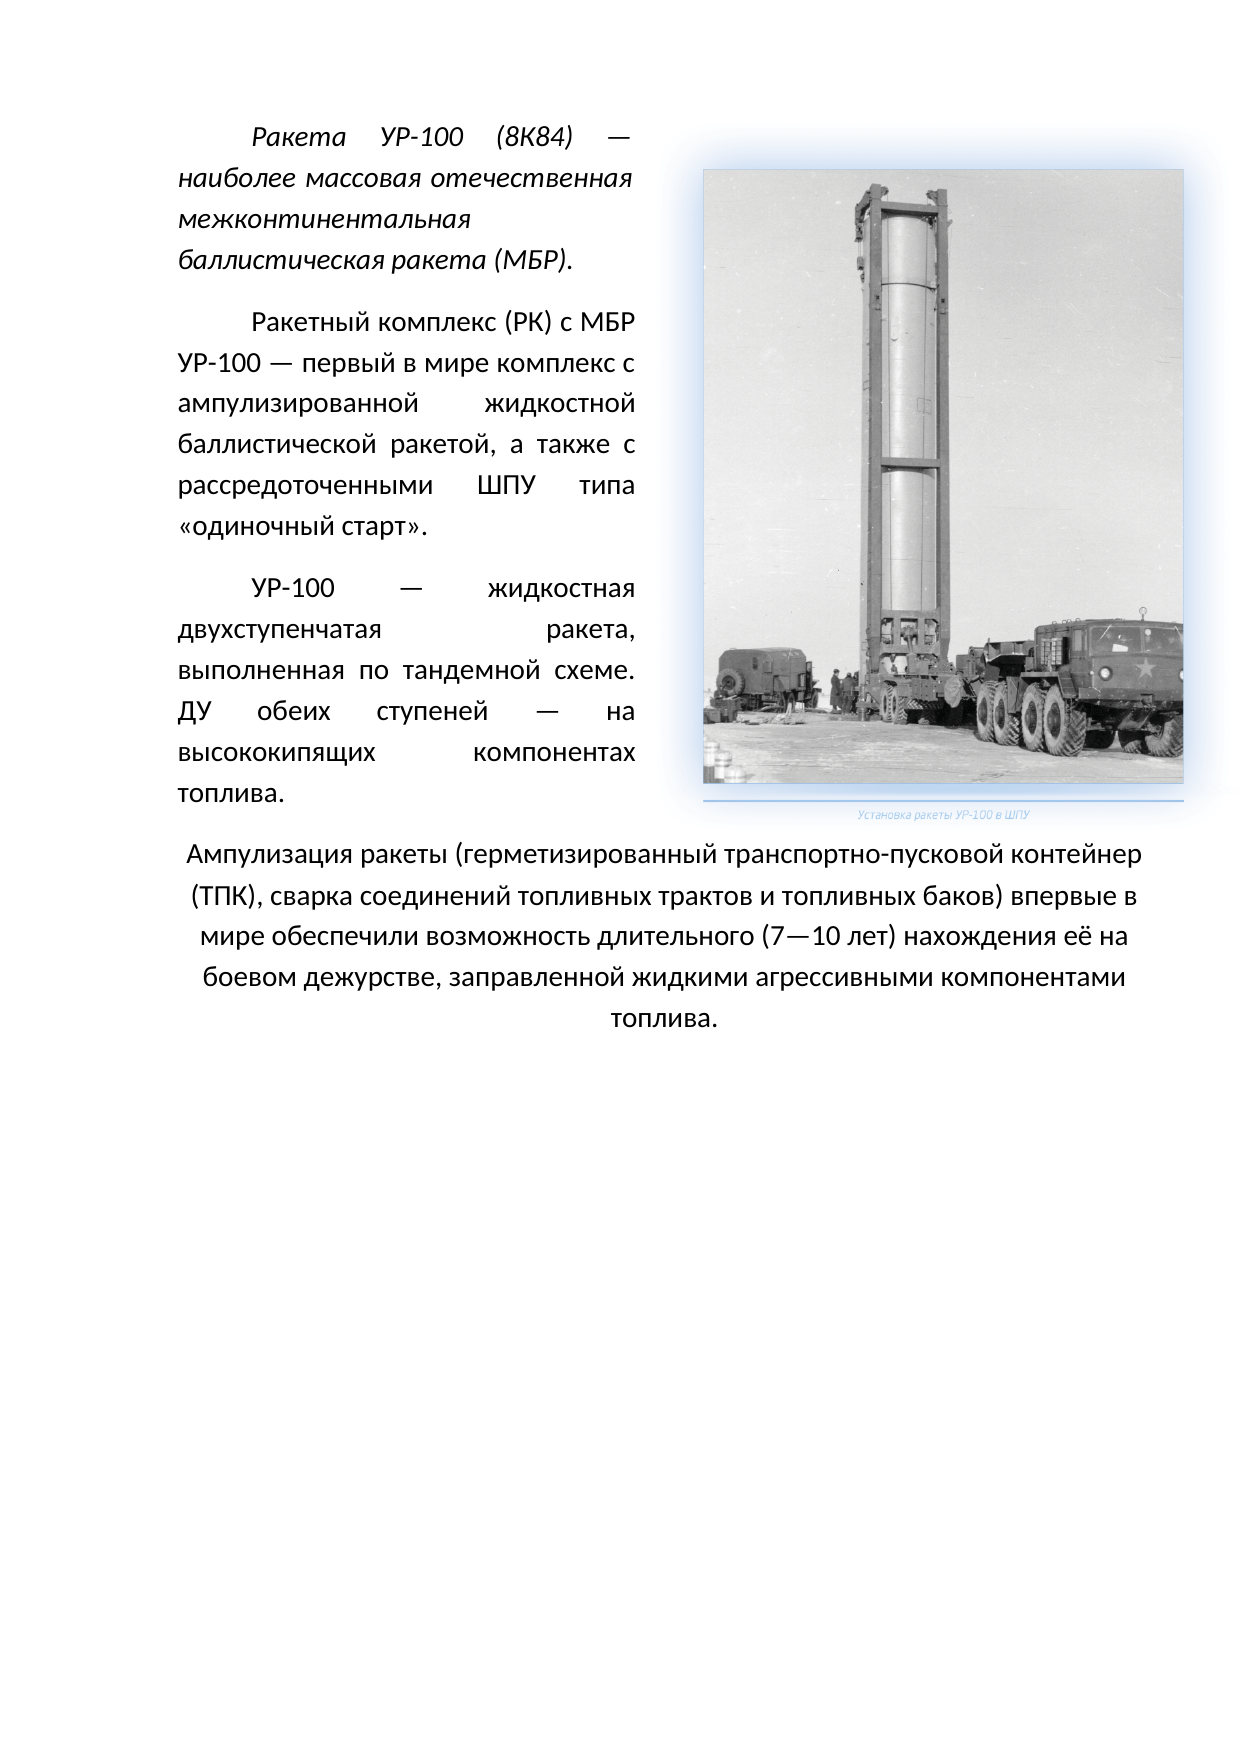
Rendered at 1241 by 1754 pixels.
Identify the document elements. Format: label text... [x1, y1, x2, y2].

text Ракета УР-100 (8К84) — наиболее массовая отечественная межконтинентальная баллистическая ракета (МБР). [177, 118, 1152, 277]
text Ракетный комплекс (РК) с МБР УР-100 — первый в мире комплекс с ампулизированной жидкостной баллистической ракетой, а также с рассредоточенными ШПУ типа «одиночный старт». [177, 303, 654, 543]
text УР-100 — жидкостная двухступенчатая ракета, выполненная по тандемной схеме. ДУ обеих ступеней — на высококипящих компонентах топлива. [177, 569, 654, 809]
picture [654, 121, 1239, 832]
text Ампулизация ракеты (герметизированный транспортно-пусковой контейнер (ТПК), сварка соединений топливных трактов и топливных баков) впервые в мире обеспечили возможность длительного (7—10 лет) нахождения её на боевом дежурстве, заправленной жидкими агрессивными компонентами топлива. [177, 836, 1152, 1067]
